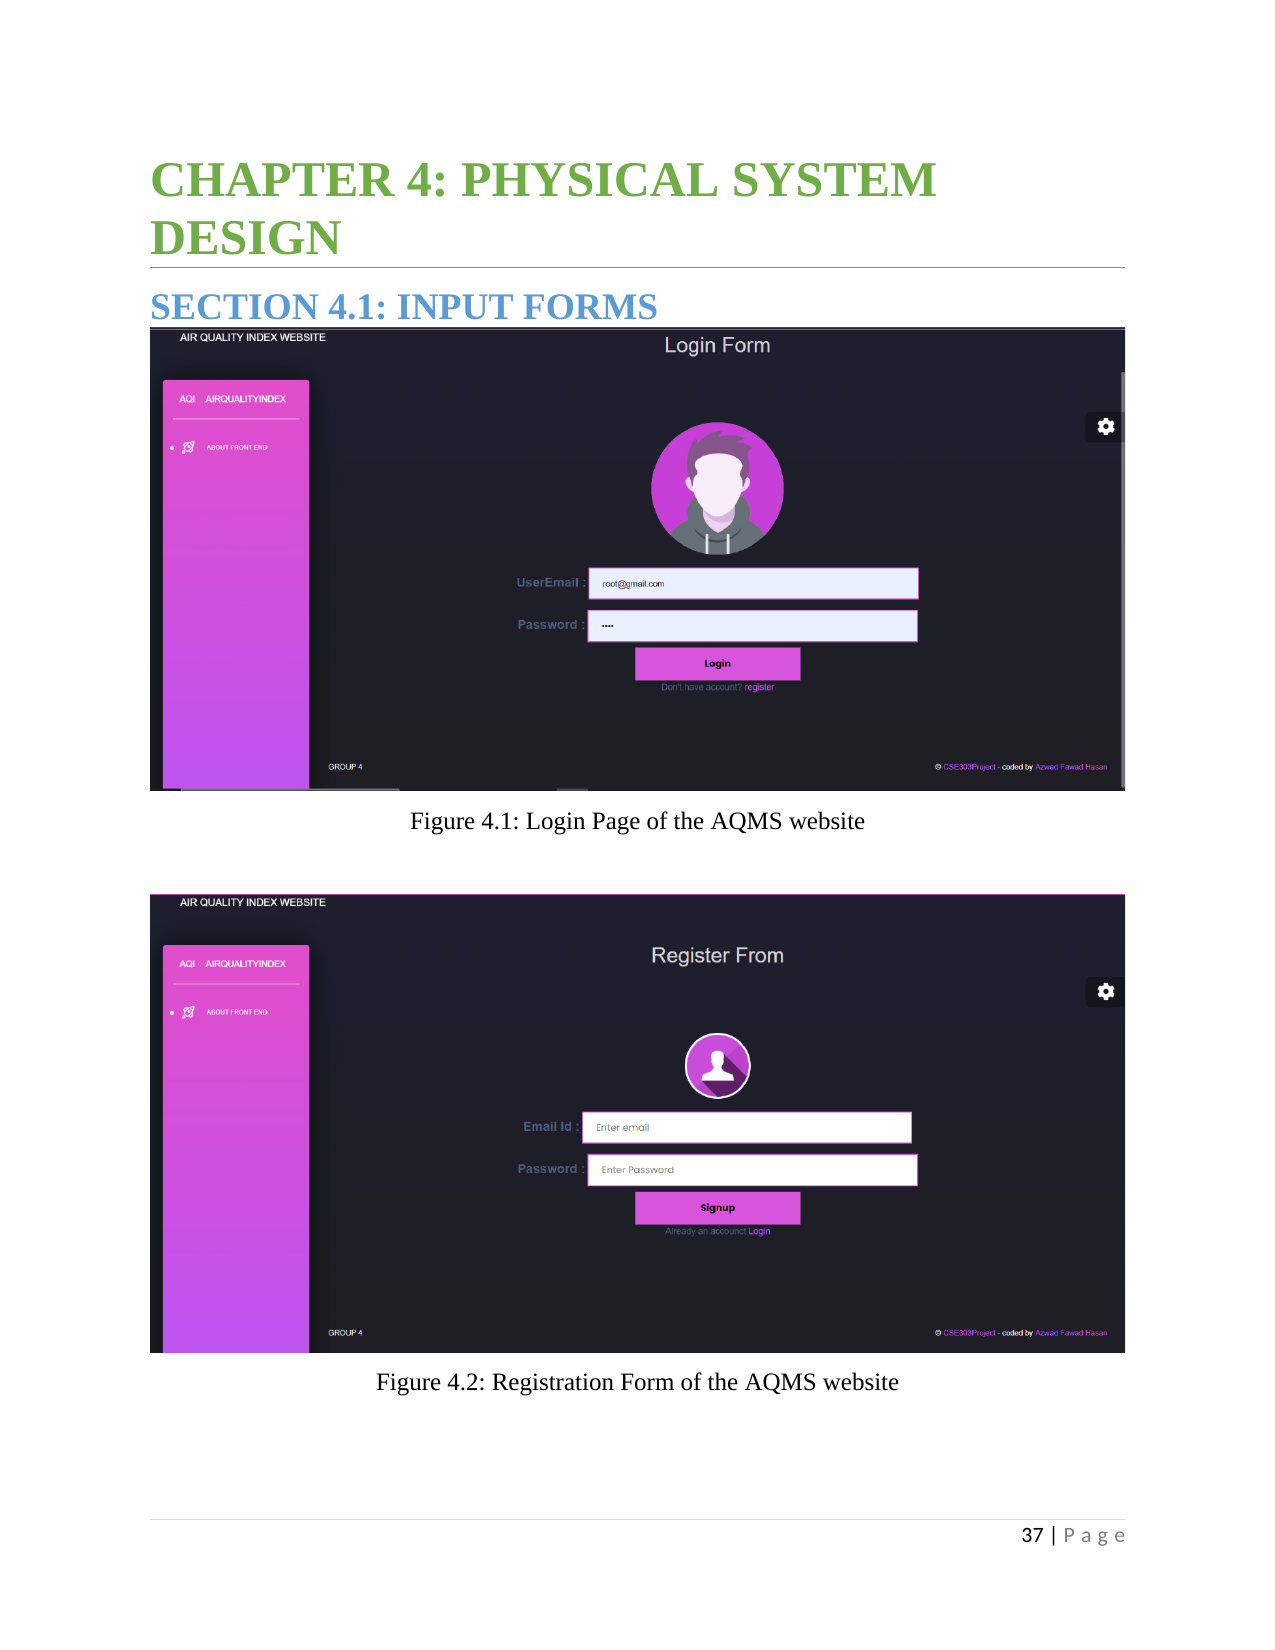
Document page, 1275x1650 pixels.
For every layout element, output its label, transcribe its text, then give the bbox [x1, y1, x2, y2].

text Figure 4.1: Login Page of the AQMS website [150, 806, 1125, 835]
subtitle SECTION 4.1: INPUT FORMS [150, 285, 1125, 327]
subtitle CHAPTER 4: PHYSICAL SYSTEM DESIGN [150, 150, 1125, 267]
text Figure 4.2: Registration Form of the AQMS website [150, 1367, 1125, 1396]
picture [150, 894, 1125, 1353]
picture [150, 327, 1125, 791]
